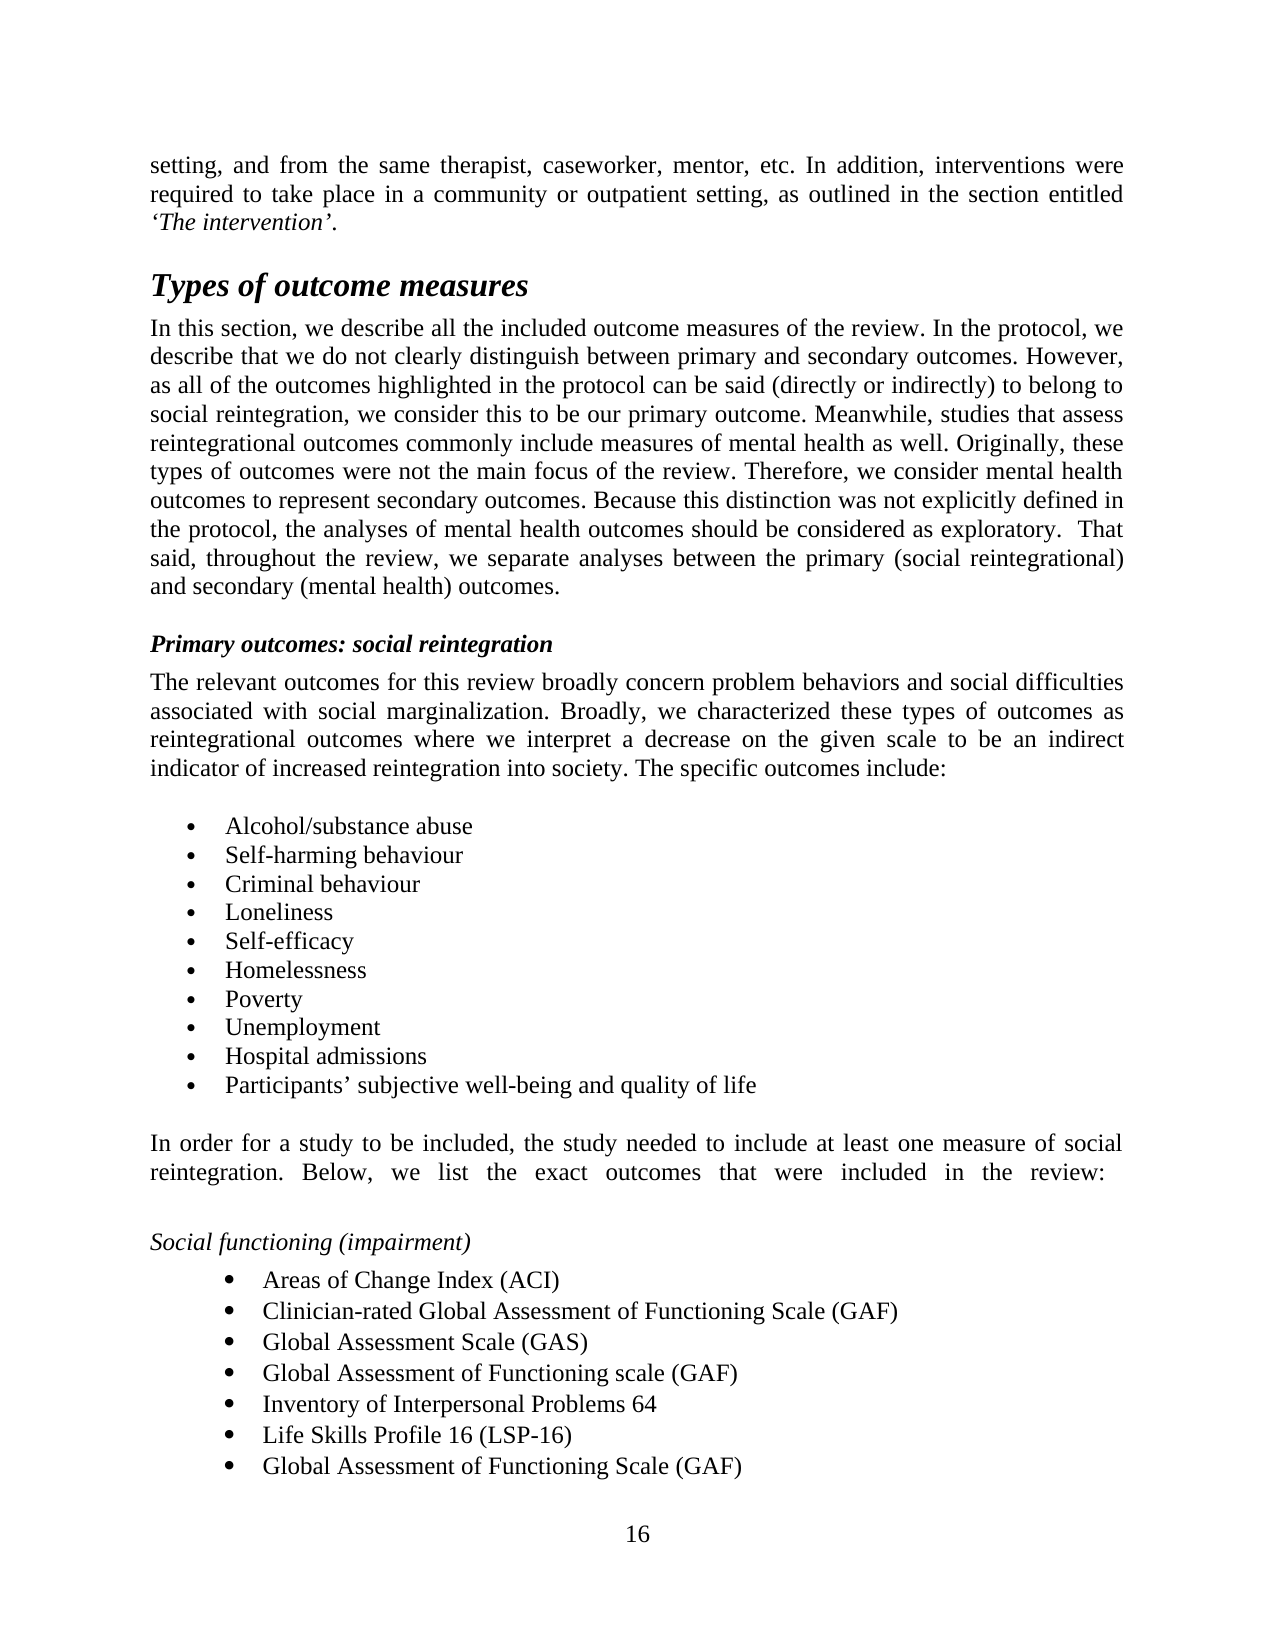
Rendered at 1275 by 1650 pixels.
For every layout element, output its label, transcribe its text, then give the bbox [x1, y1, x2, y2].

text In this section, we describe all the included outcome measures of the review. In the protocol, we describe that we do not clearly distinguish between primary and secondary outcomes. However, as all of the outcomes highlighted in the protocol can be said (directly or indirectly) to belong to social reintegration, we consider this to be our primary outcome. Meanwhile, studies that assess reintegrational outcomes commonly include measures of mental health as well. Originally, these types of outcomes were not the main focus of the review. Therefore, we consider mental health outcomes to represent secondary outcomes. Because this distinction was not explicitly defined in the protocol, the analyses of mental health outcomes should be considered as exploratory. That said, throughout the review, we separate analyses between the primary (social reintegrational) and secondary (mental health) outcomes. [150, 313, 1125, 600]
subtitle Primary outcomes: social reintegration [150, 629, 1125, 658]
list Participants’ subjective well-being and quality of life [187, 1070, 1125, 1099]
list Criminal behaviour [187, 869, 1125, 897]
list Alcohol/substance abuse [187, 811, 1125, 840]
list Loneliness [187, 897, 1125, 926]
list Areas of Change Index (ACI) [225, 1265, 1125, 1293]
list Global Assessment of Functioning scale (GAF) [225, 1358, 1125, 1387]
subtitle Types of outcome measures [150, 265, 1125, 303]
list Homelessness [187, 955, 1125, 984]
list Self-efficacy [187, 926, 1125, 955]
list Unemployment [187, 1012, 1125, 1041]
subtitle Social functioning (impairment) [150, 1227, 1125, 1255]
text The relevant outcomes for this review broadly concern problem behaviors and social difficulties associated with social marginalization. Broadly, we characterized these types of outcomes as reintegrational outcomes where we interpret a decrease on the given scale to be an indirect indicator of increased reintegration into society. The specific outcomes include: [150, 667, 1125, 782]
text In order for a study to be included, the study needed to include at least one measure of social reintegration. Below, we list the exact outcomes that were included in the review: [150, 1128, 1125, 1214]
list Life Skills Profile 16 (LSP-16) [225, 1420, 1125, 1449]
list Poverty [187, 984, 1125, 1012]
list Inventory of Interpersonal Problems 64 [225, 1389, 1125, 1418]
list Global Assessment Scale (GAS) [225, 1327, 1125, 1356]
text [150, 150, 1125, 236]
list Global Assessment of Functioning Scale (GAF) [225, 1451, 1125, 1480]
list Self-harming behaviour [187, 840, 1125, 869]
list Hospital admissions [187, 1041, 1125, 1070]
list Clinician-rated Global Assessment of Functioning Scale (GAF) [225, 1296, 1125, 1324]
